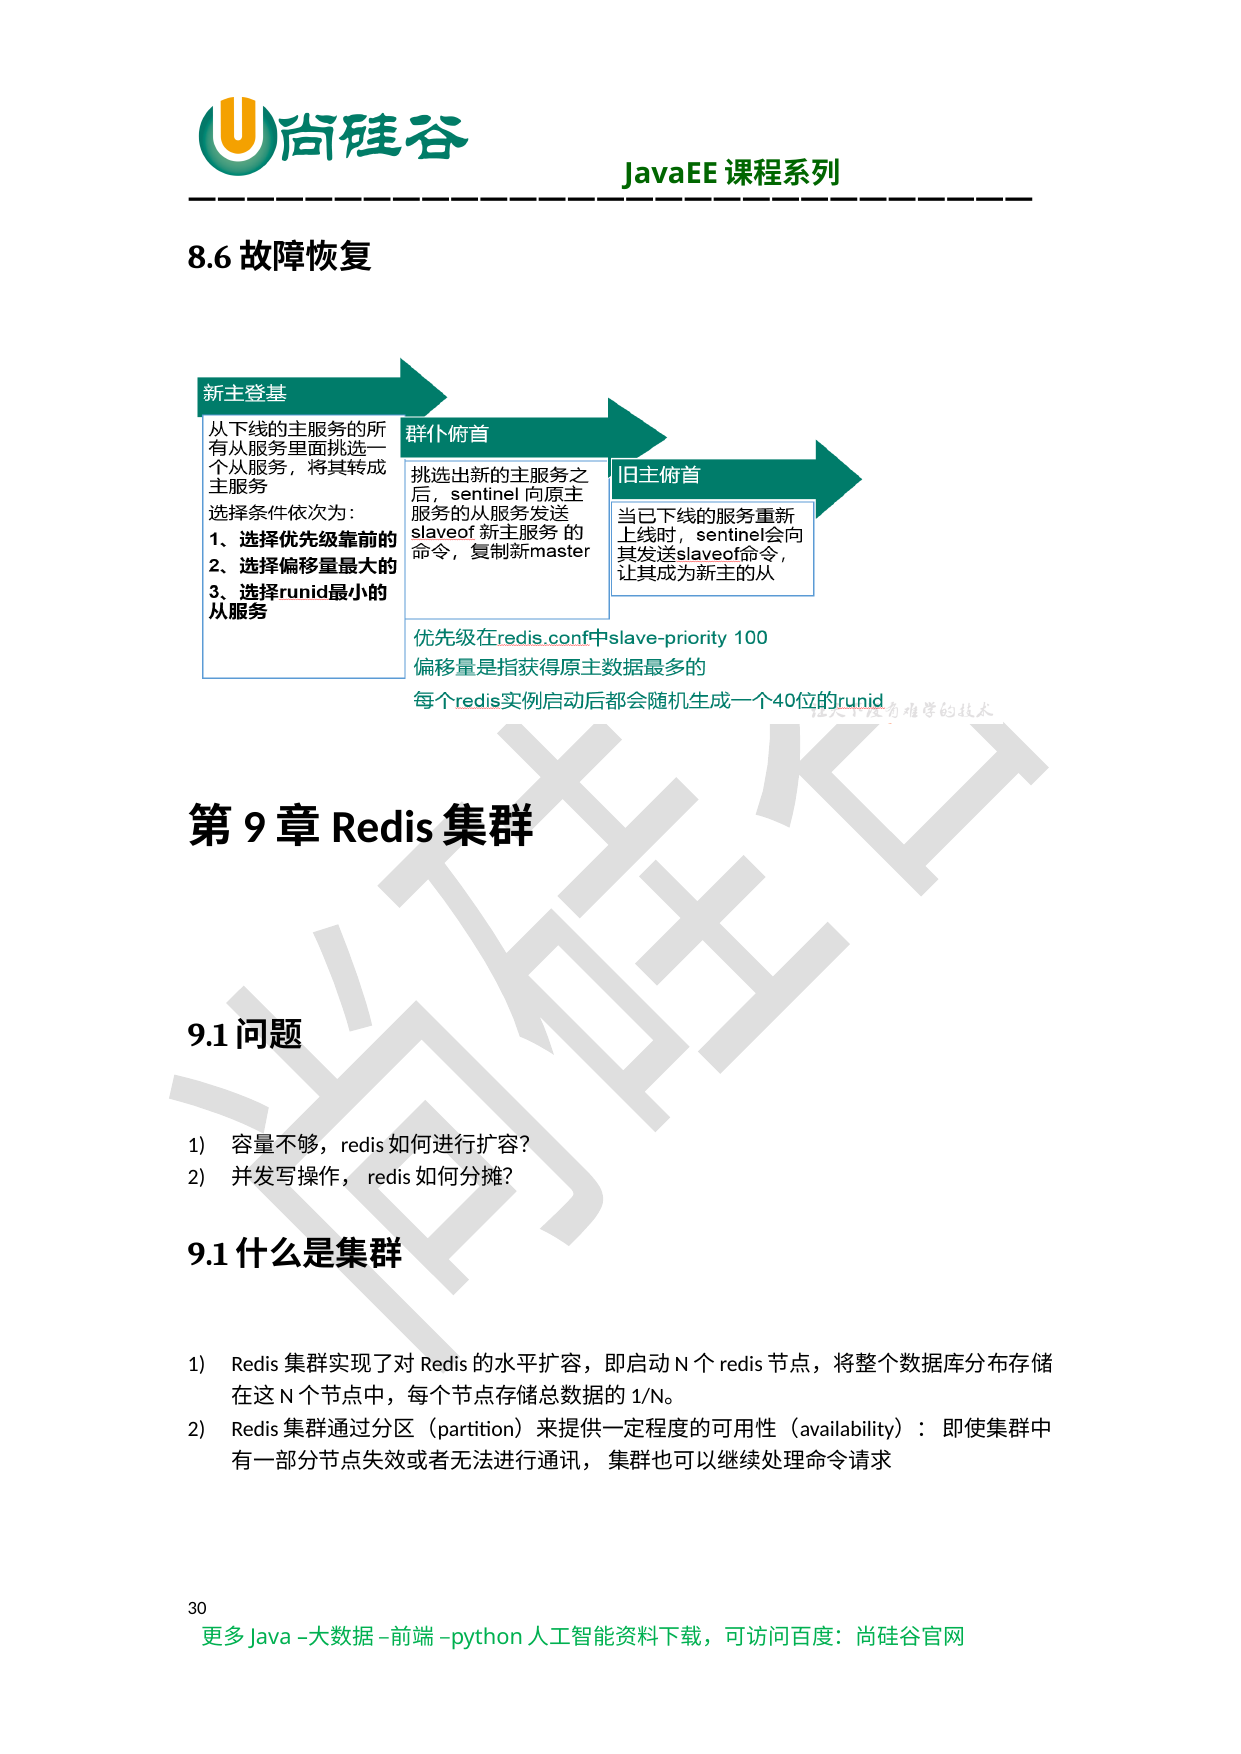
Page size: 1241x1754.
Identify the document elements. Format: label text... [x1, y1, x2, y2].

list Redis 集群通过分区（partition）来提供一定程度的可用性（availability）： 即使集群中有一部分节点失效或者无法进行通讯， 集群也可以继续处理命令请求 [187, 1411, 1053, 1476]
subtitle 8.6 故障恢复 [187, 221, 1053, 286]
picture [187, 348, 1004, 724]
subtitle 9.1 什么是集群 [187, 1218, 1053, 1283]
subtitle 第9章 Redis集群 [187, 774, 1053, 871]
list 并发写操作， redis如何分摊？ [187, 1159, 1053, 1191]
subtitle 9.1 问题 [187, 999, 1053, 1064]
list 容量不够，redis如何进行扩容？ [187, 1126, 1053, 1159]
picture [187, 88, 476, 184]
list Redis 集群实现了对Redis的水平扩容，即启动N个redis节点，将整个数据库分布存储在这N个节点中，每个节点存储总数据的1/N。 [187, 1346, 1053, 1411]
